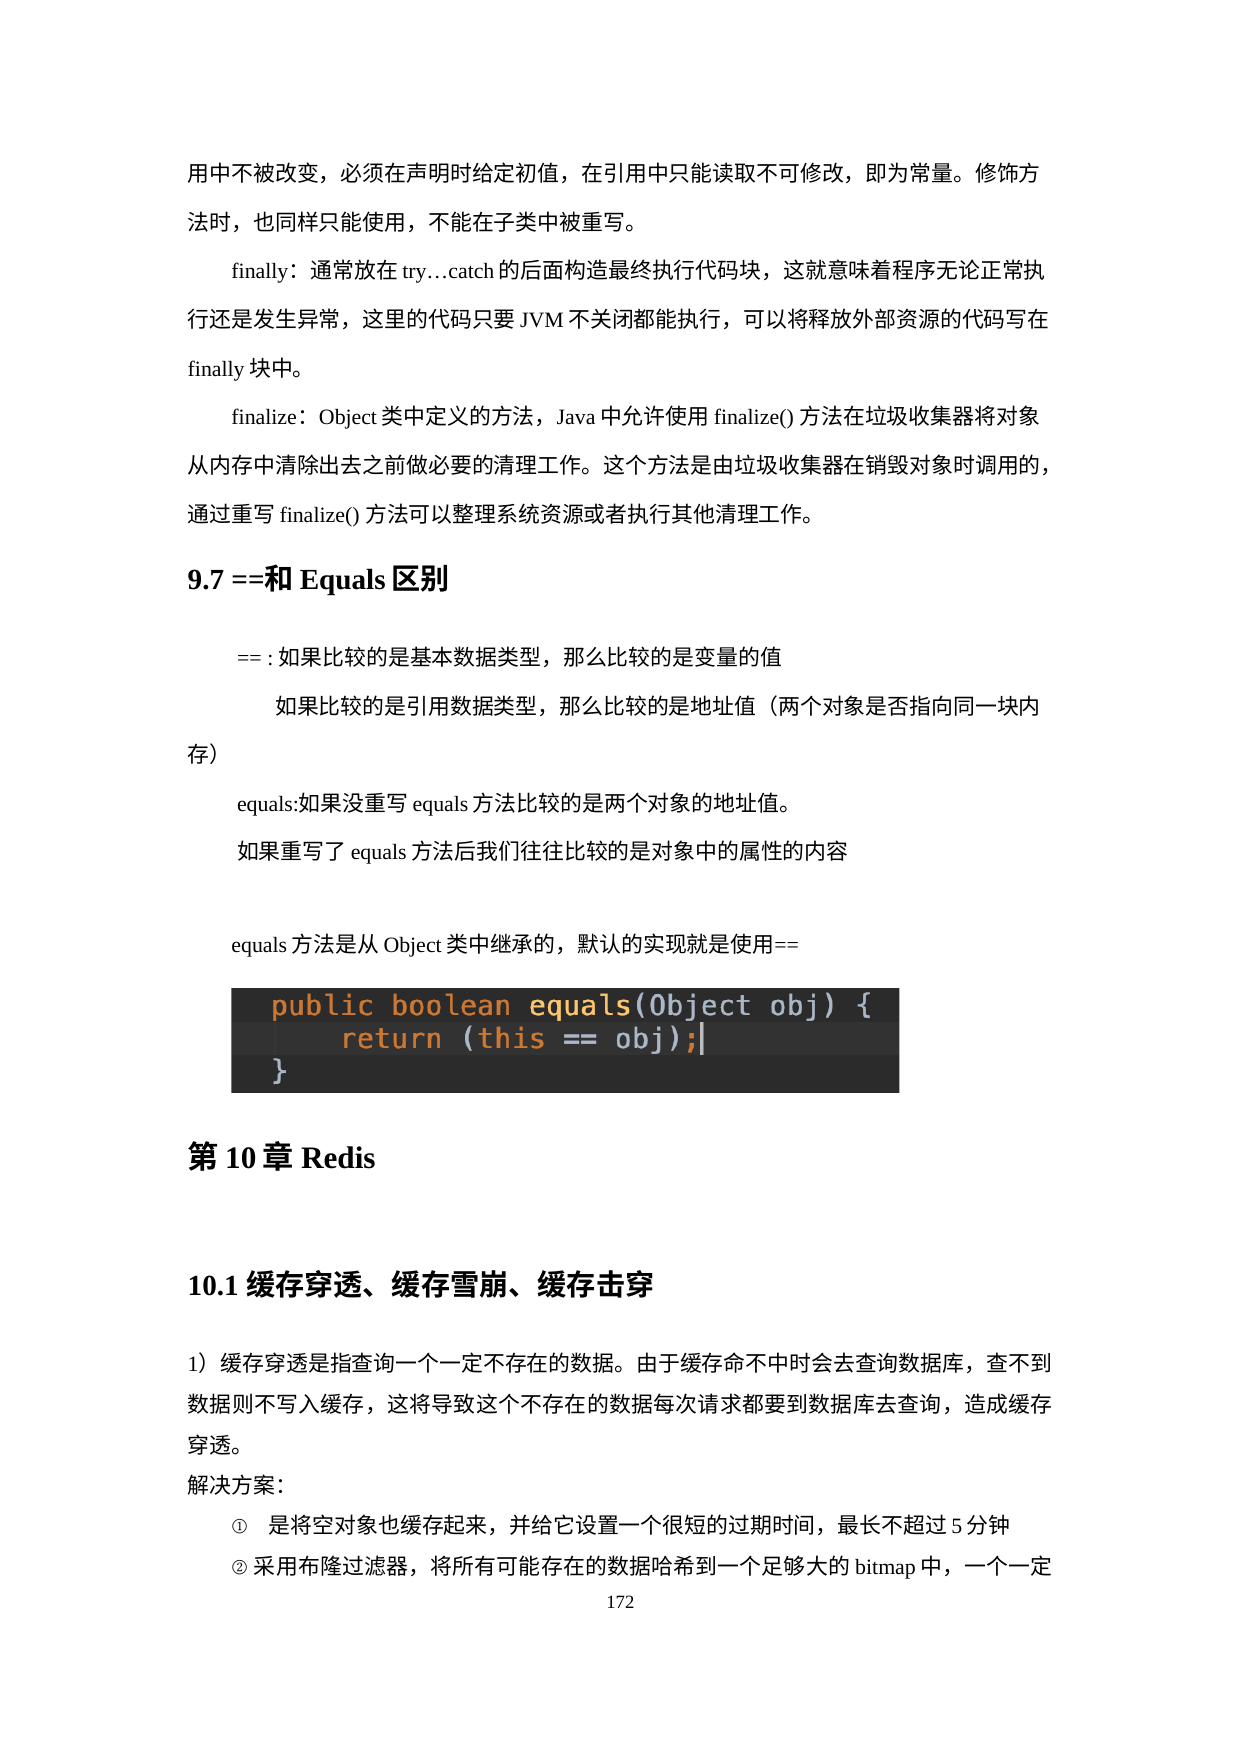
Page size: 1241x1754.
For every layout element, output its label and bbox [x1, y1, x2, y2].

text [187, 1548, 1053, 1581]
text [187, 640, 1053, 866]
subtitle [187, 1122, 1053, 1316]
picture [231, 988, 900, 1093]
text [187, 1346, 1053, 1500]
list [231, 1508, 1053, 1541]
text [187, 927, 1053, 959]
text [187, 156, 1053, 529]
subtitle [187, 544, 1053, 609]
